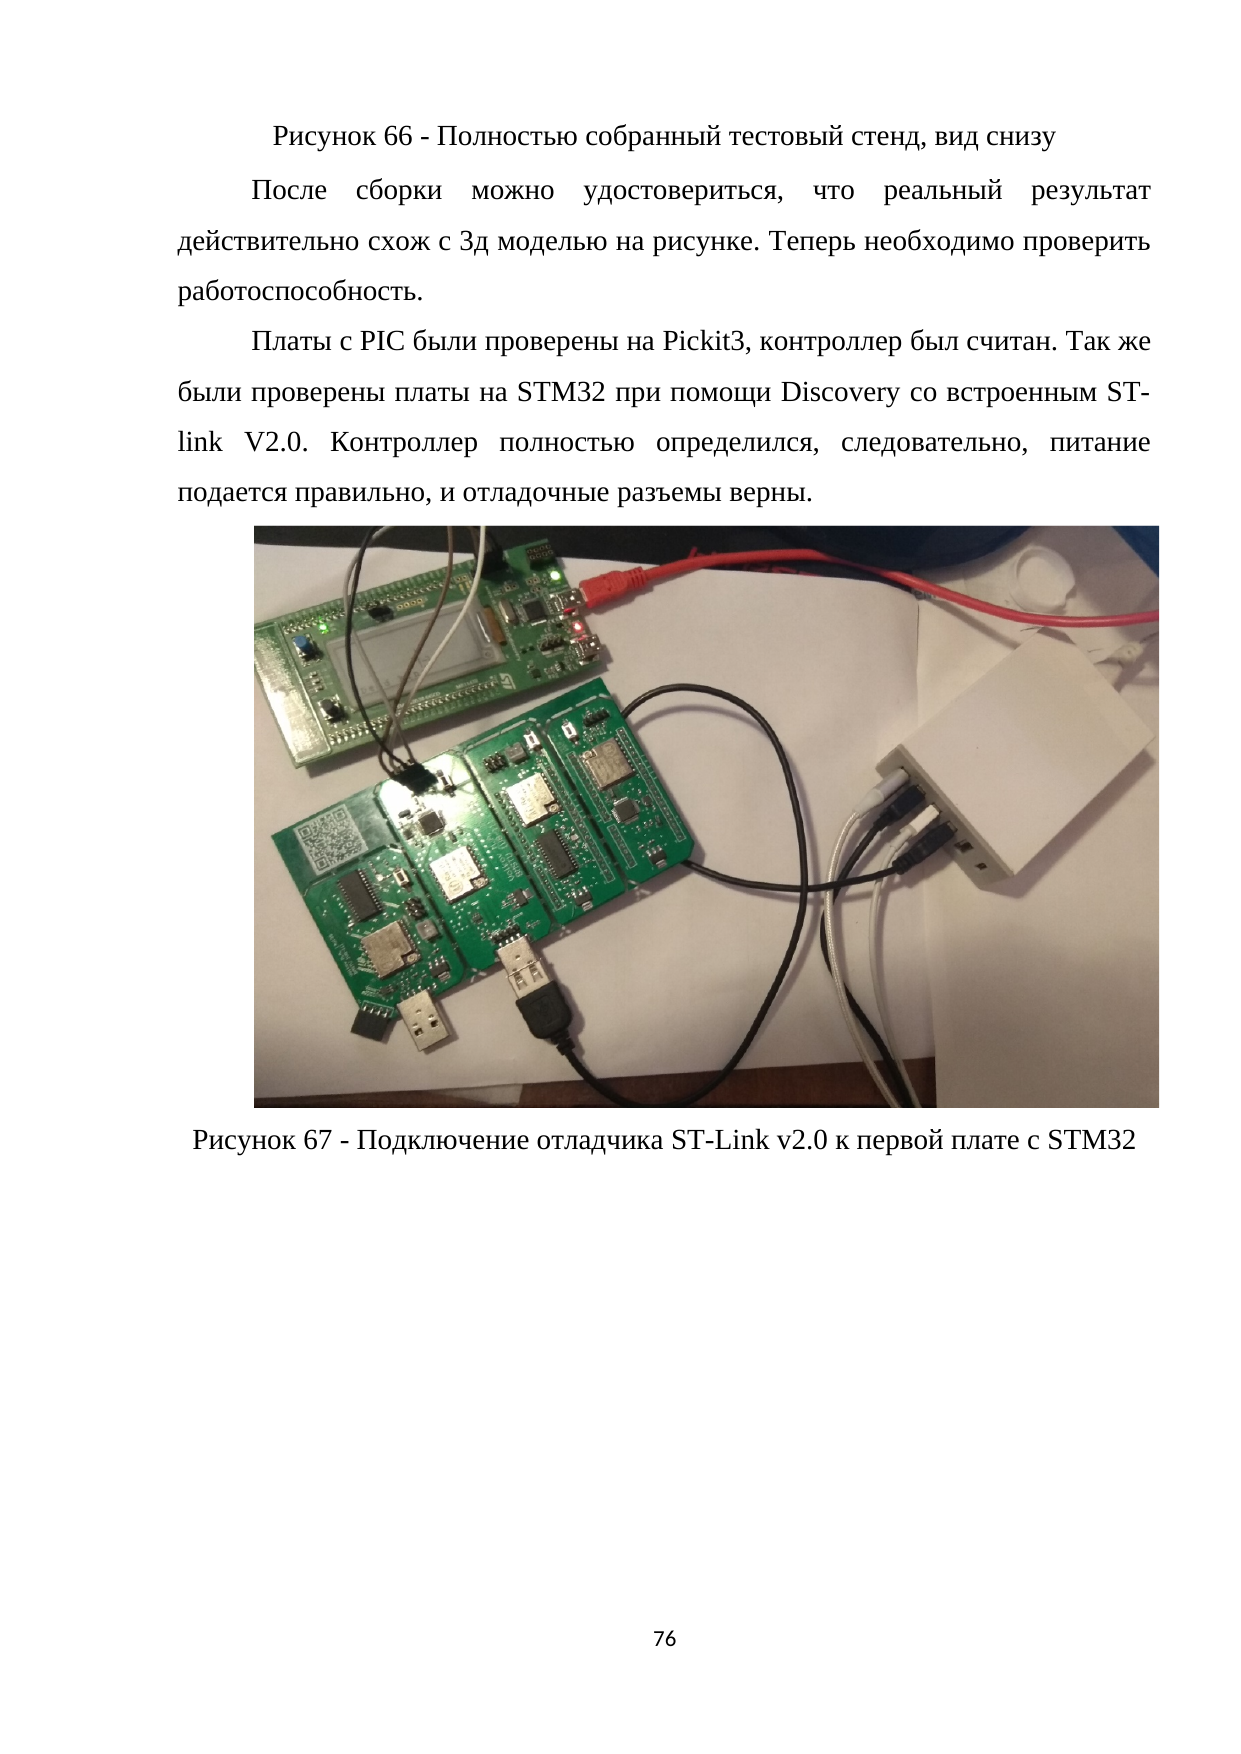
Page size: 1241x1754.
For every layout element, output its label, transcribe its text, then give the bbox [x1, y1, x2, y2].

text Рисунок 66 - Полностью собранный тестовый стенд, вид снизу [177, 118, 1152, 152]
text Рисунок 67 - Подключение отладчика ST-Link v2.0 к первой плате с STM32 [177, 1122, 1152, 1156]
picture [255, 526, 1160, 1108]
text Платы с PIC были проверены на Pickit3, контроллер был считан. Так же были проверены платы на STM32 при помощи Discovery со встроенным ST-link V2.0. Контроллер полностью определился, следовательно, питание подается правильно, и отладочные разъемы верны. [177, 323, 1152, 508]
text После сборки можно удостовериться, что реальный результат действительно схож с 3д моделью на рисунке. Теперь необходимо проверить работоспособность. [177, 172, 1152, 307]
